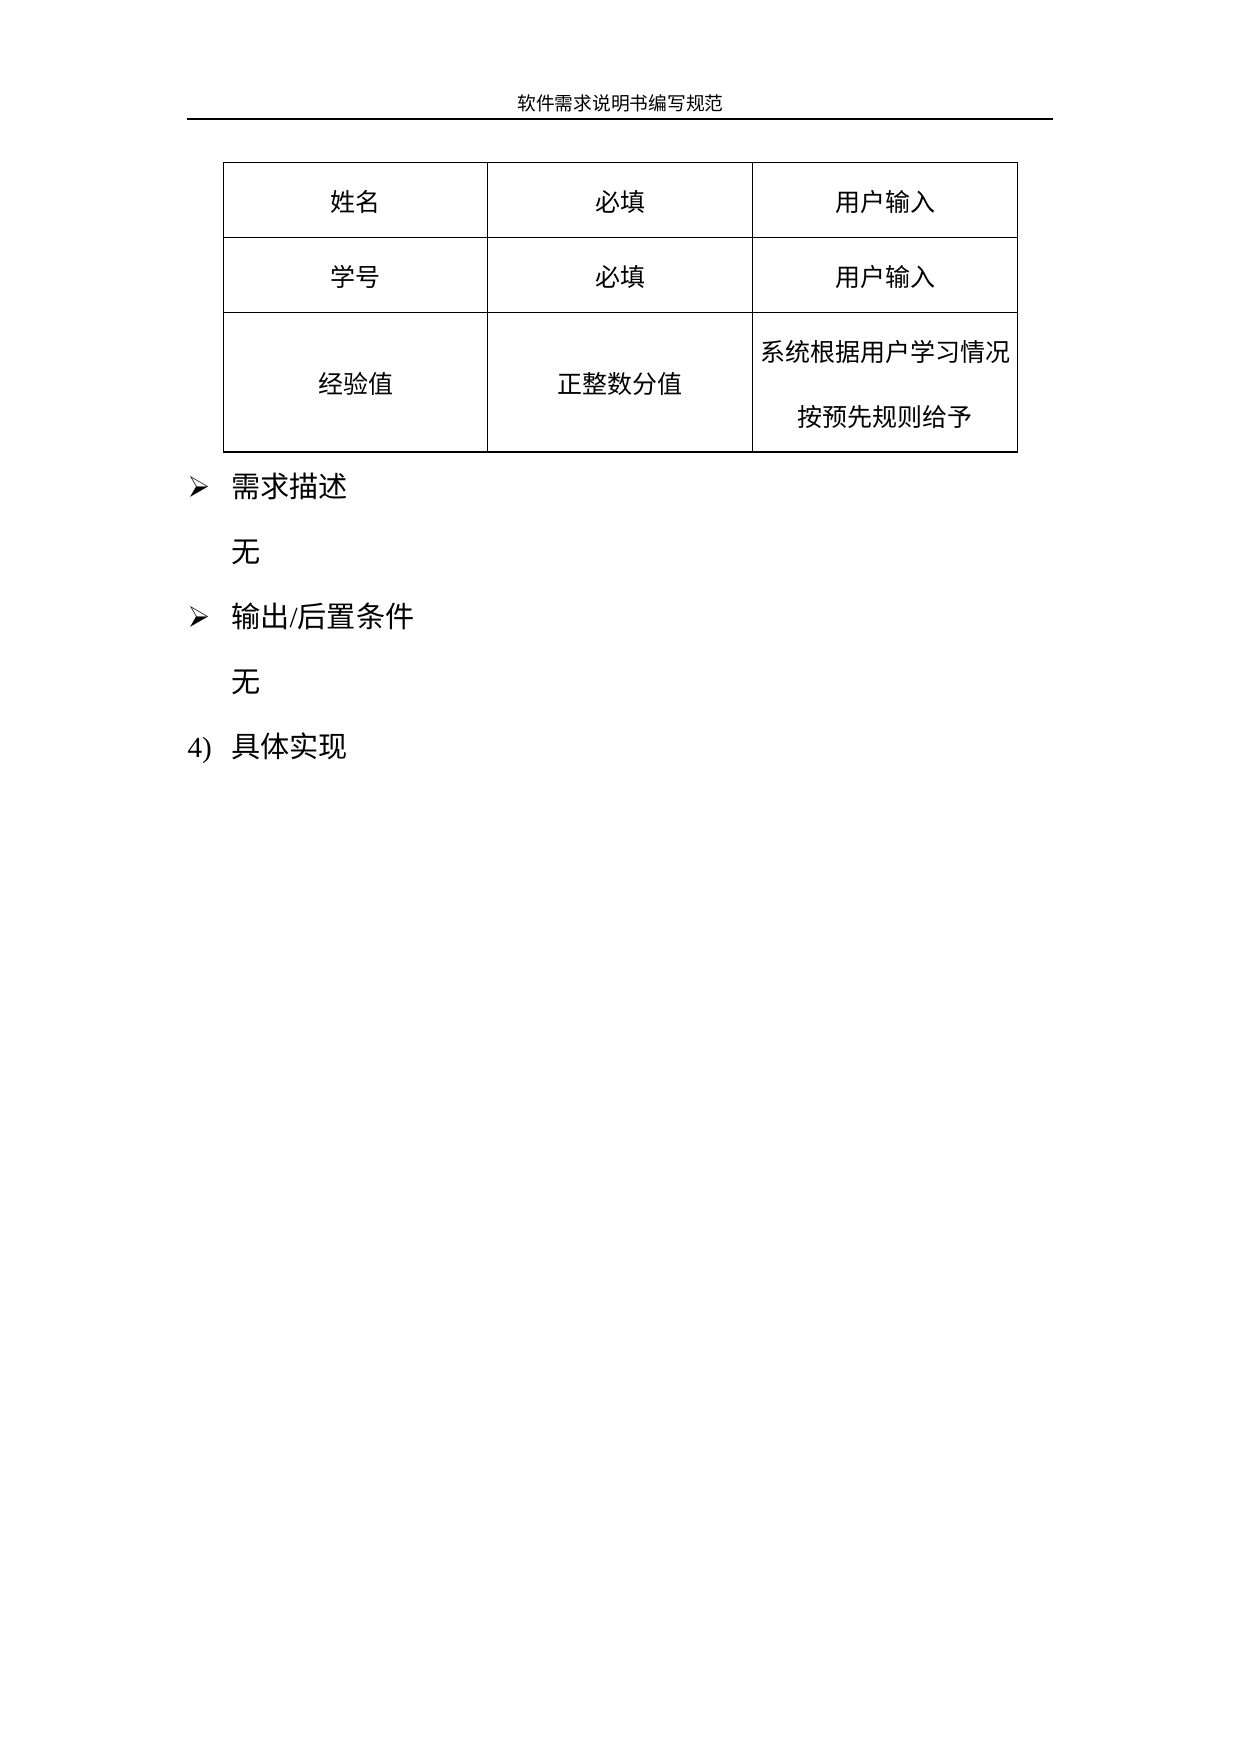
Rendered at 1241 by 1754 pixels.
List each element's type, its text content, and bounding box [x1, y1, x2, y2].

table_cell 姓名 [224, 163, 487, 237]
list 需求描述 [187, 452, 1053, 517]
text 无 [187, 517, 1053, 582]
table_cell 必填 [488, 238, 752, 312]
list 输出/后置条件 [187, 582, 1053, 647]
table_cell 经验值 [224, 313, 487, 451]
table_cell 用户输入 [753, 163, 1017, 237]
table_cell 正整数分值 [488, 313, 752, 451]
table_cell 系统根据用户学习情况按预先规则给予 [753, 313, 1017, 451]
table_cell 必填 [488, 163, 752, 237]
list 具体实现 [187, 712, 1053, 777]
text 无 [187, 647, 1053, 712]
table_cell 用户输入 [753, 238, 1017, 312]
table_cell 学号 [224, 238, 487, 312]
